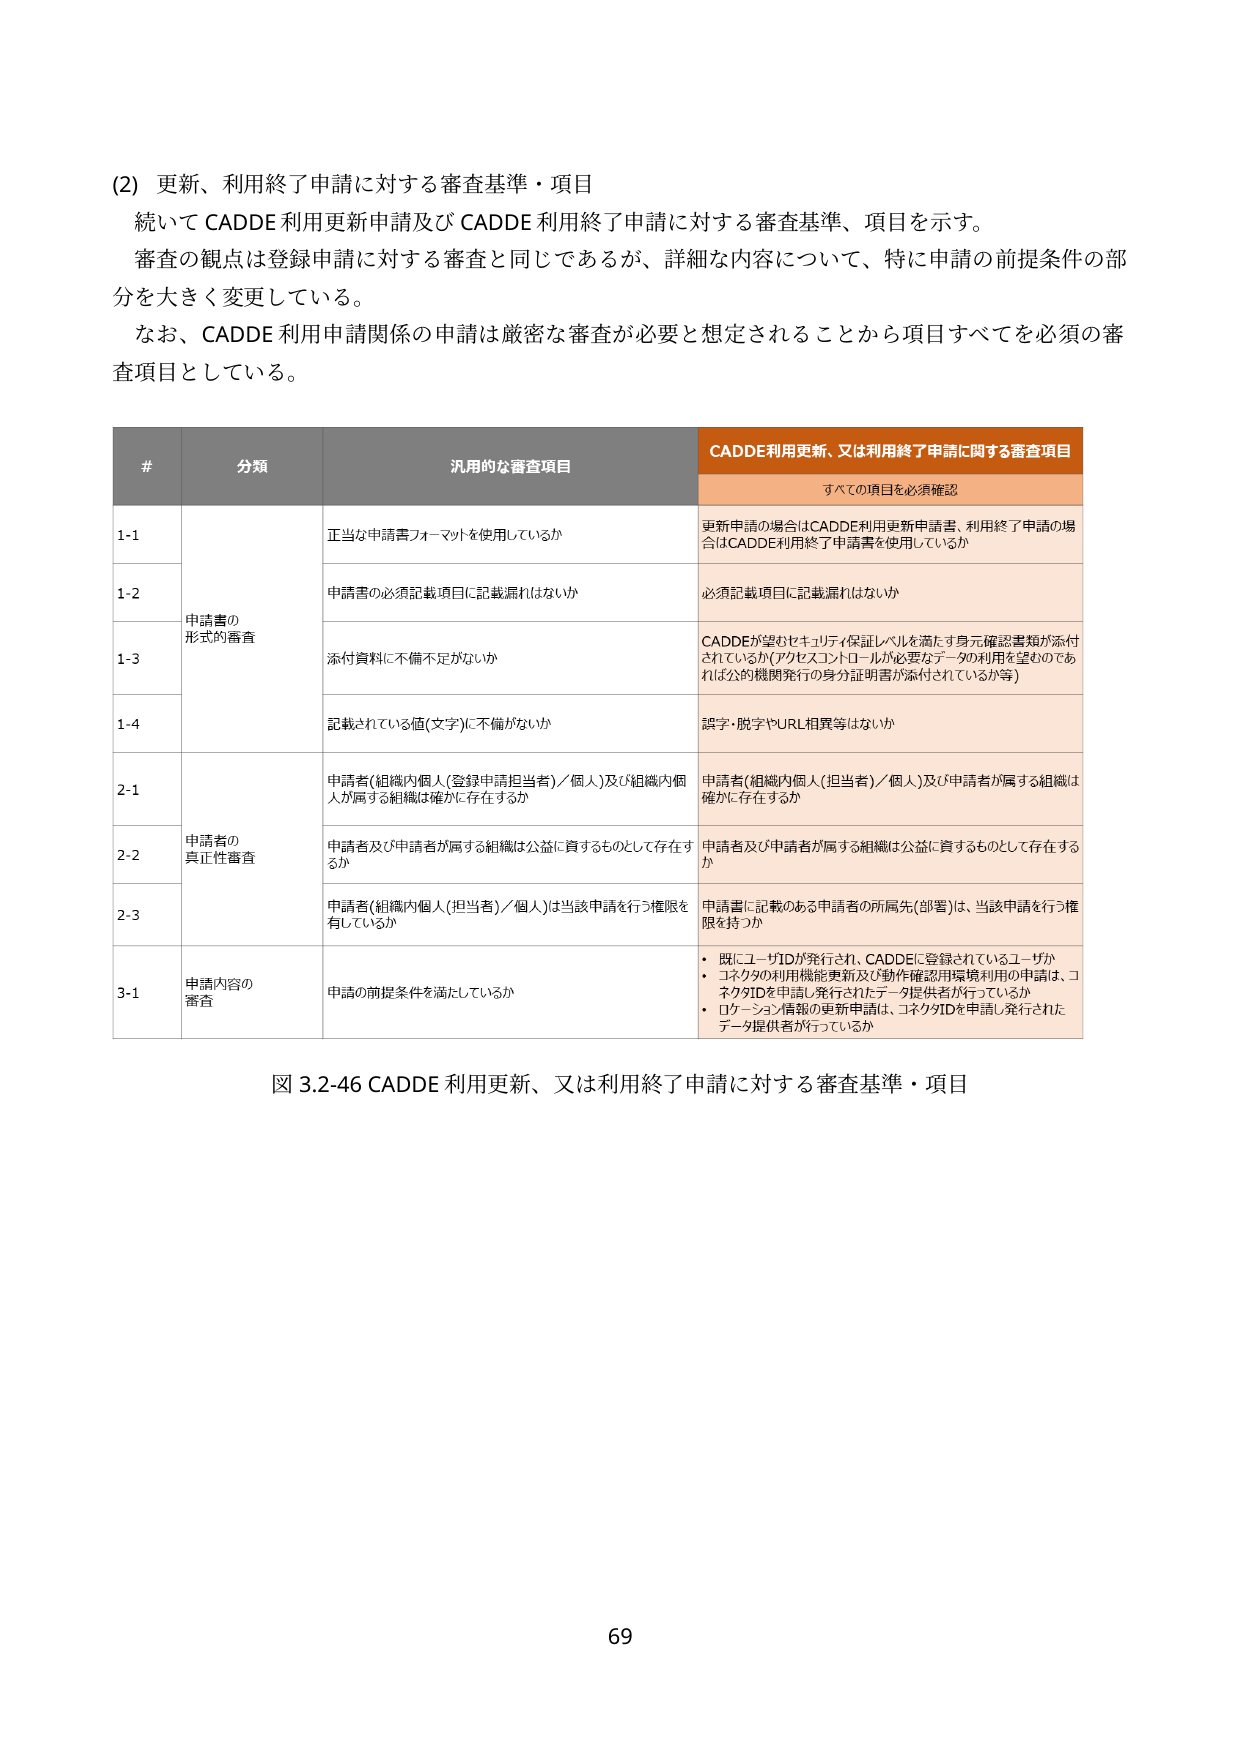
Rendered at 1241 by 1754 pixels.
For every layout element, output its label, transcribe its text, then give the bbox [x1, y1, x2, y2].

text なお、CADDE利用申請関係の申請は厳密な審査が必要と想定されることから項目すべてを必須の審査項目としている。 [112, 314, 1128, 389]
text 審査の観点は登録申請に対する審査と同じであるが、詳細な内容について、特に申請の前提条件の部分を大きく変更している。 [112, 239, 1128, 314]
text 続いてCADDE利用更新申請及びCADDE利用終了申請に対する審査基準、項目を示す。 [112, 202, 1128, 239]
subtitle 更新、利用終了申請に対する審査基準・項目 [112, 164, 1128, 202]
picture [112, 427, 1084, 1043]
